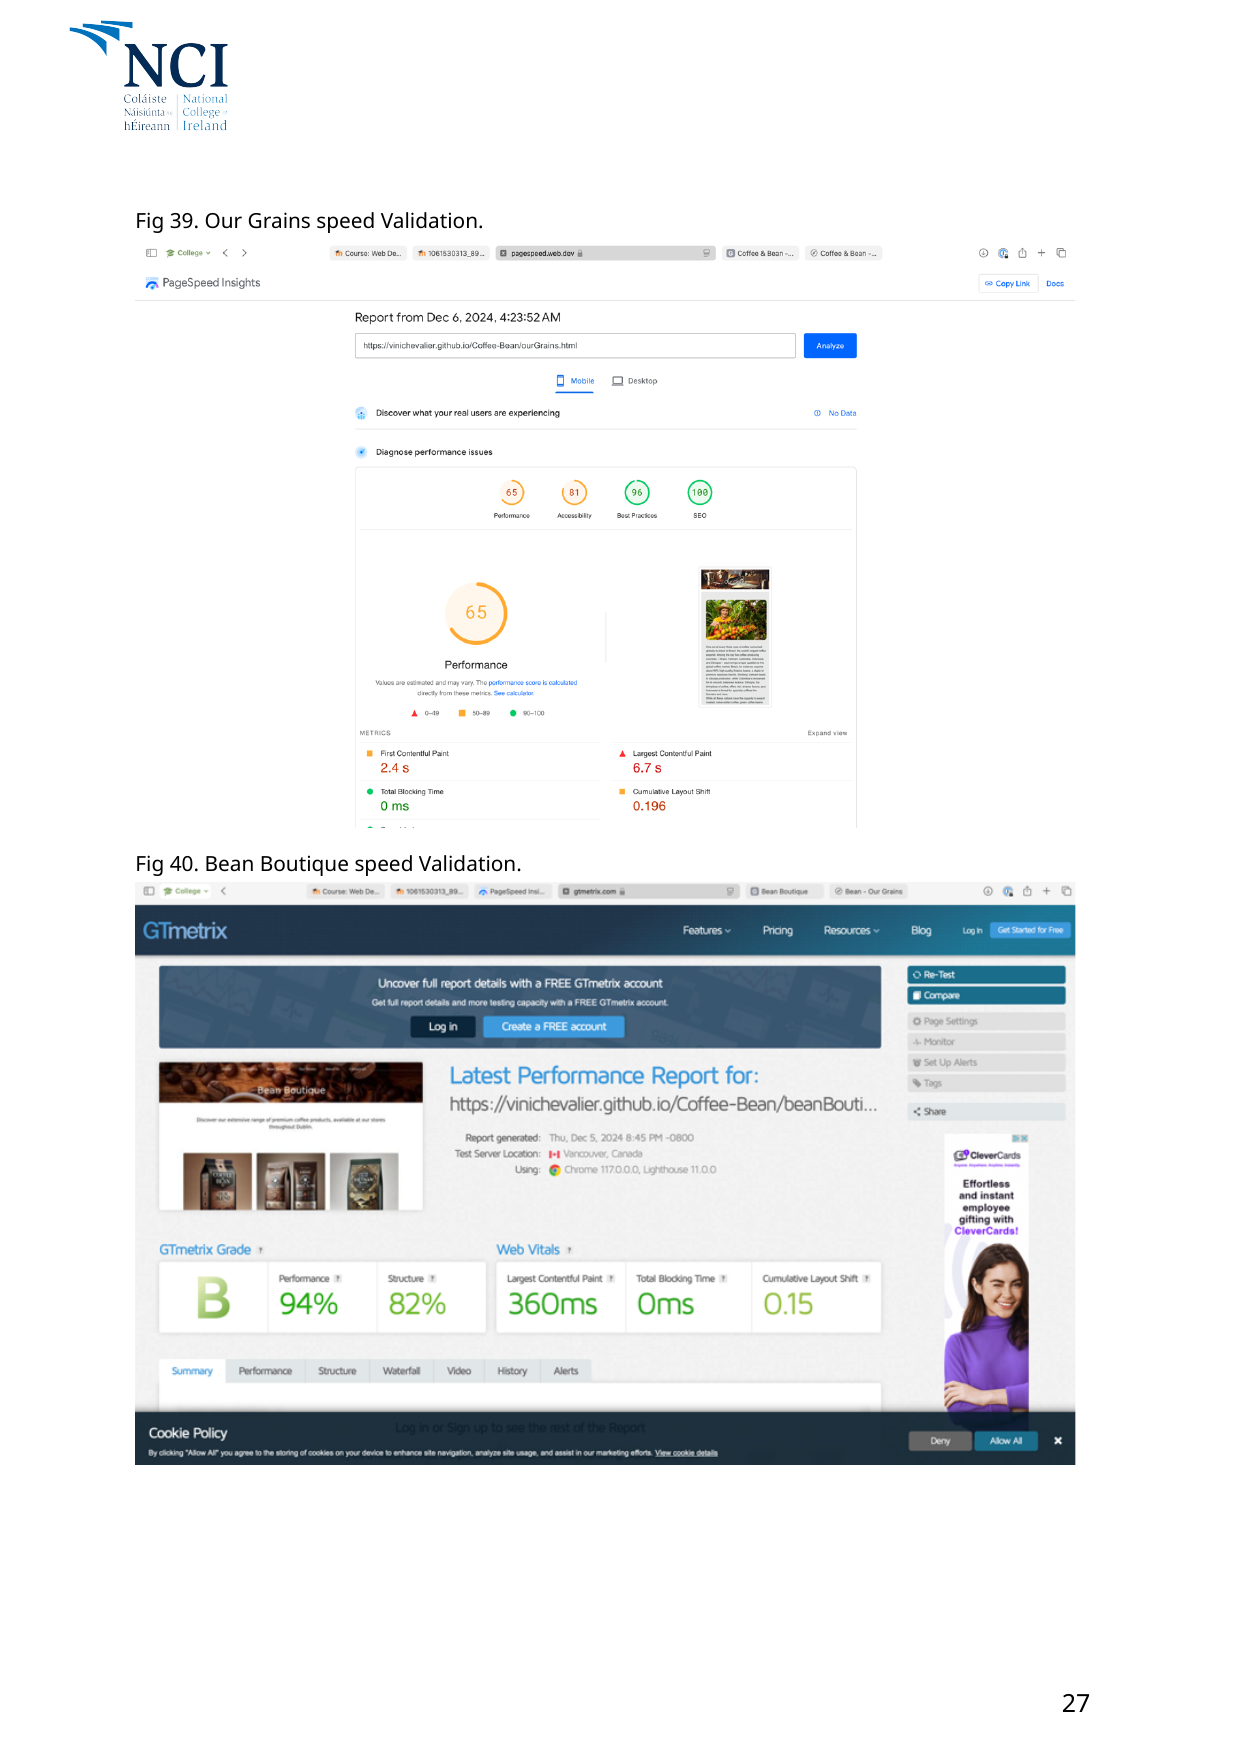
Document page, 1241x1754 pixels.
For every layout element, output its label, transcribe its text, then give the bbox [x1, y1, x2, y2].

picture [135, 882, 1076, 1465]
picture [58, 11, 239, 140]
picture [135, 239, 1076, 828]
